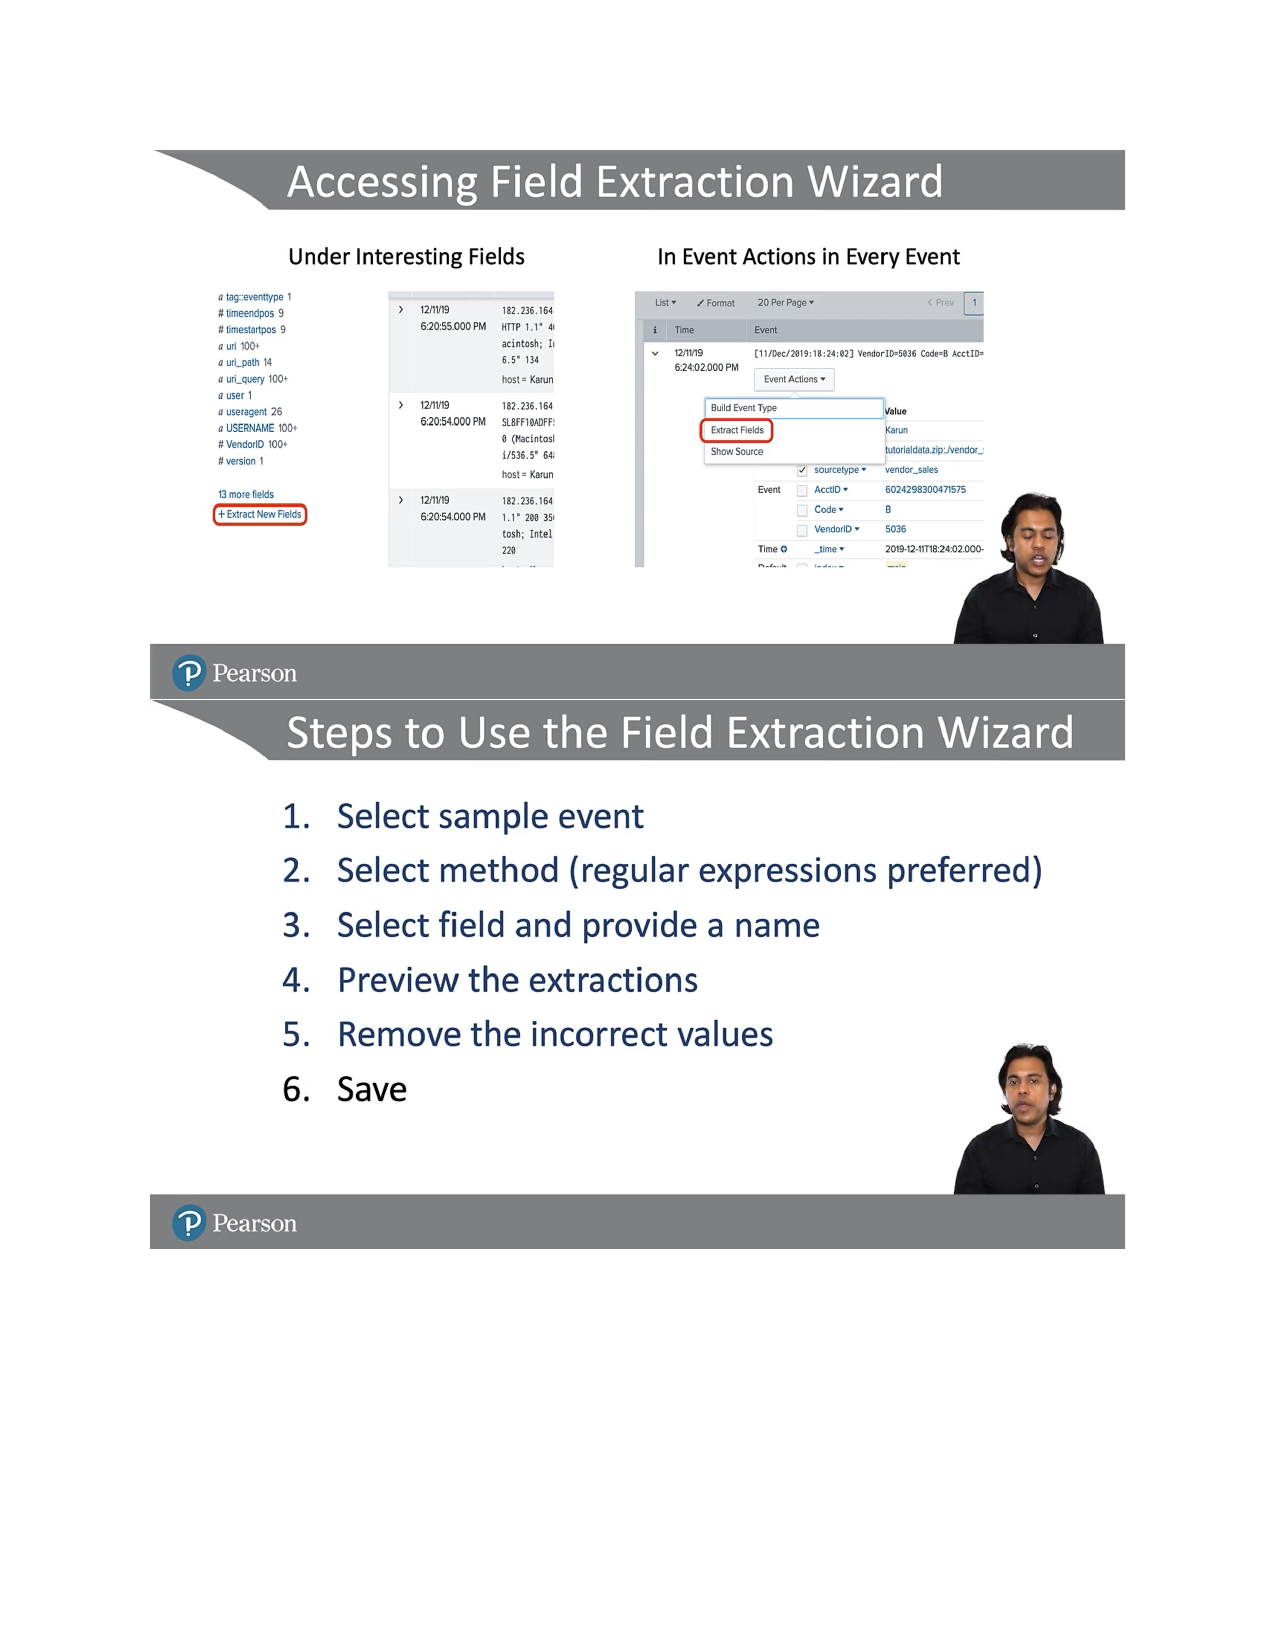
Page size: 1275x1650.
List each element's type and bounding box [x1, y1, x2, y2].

picture [150, 700, 1125, 1249]
picture [150, 150, 1125, 699]
